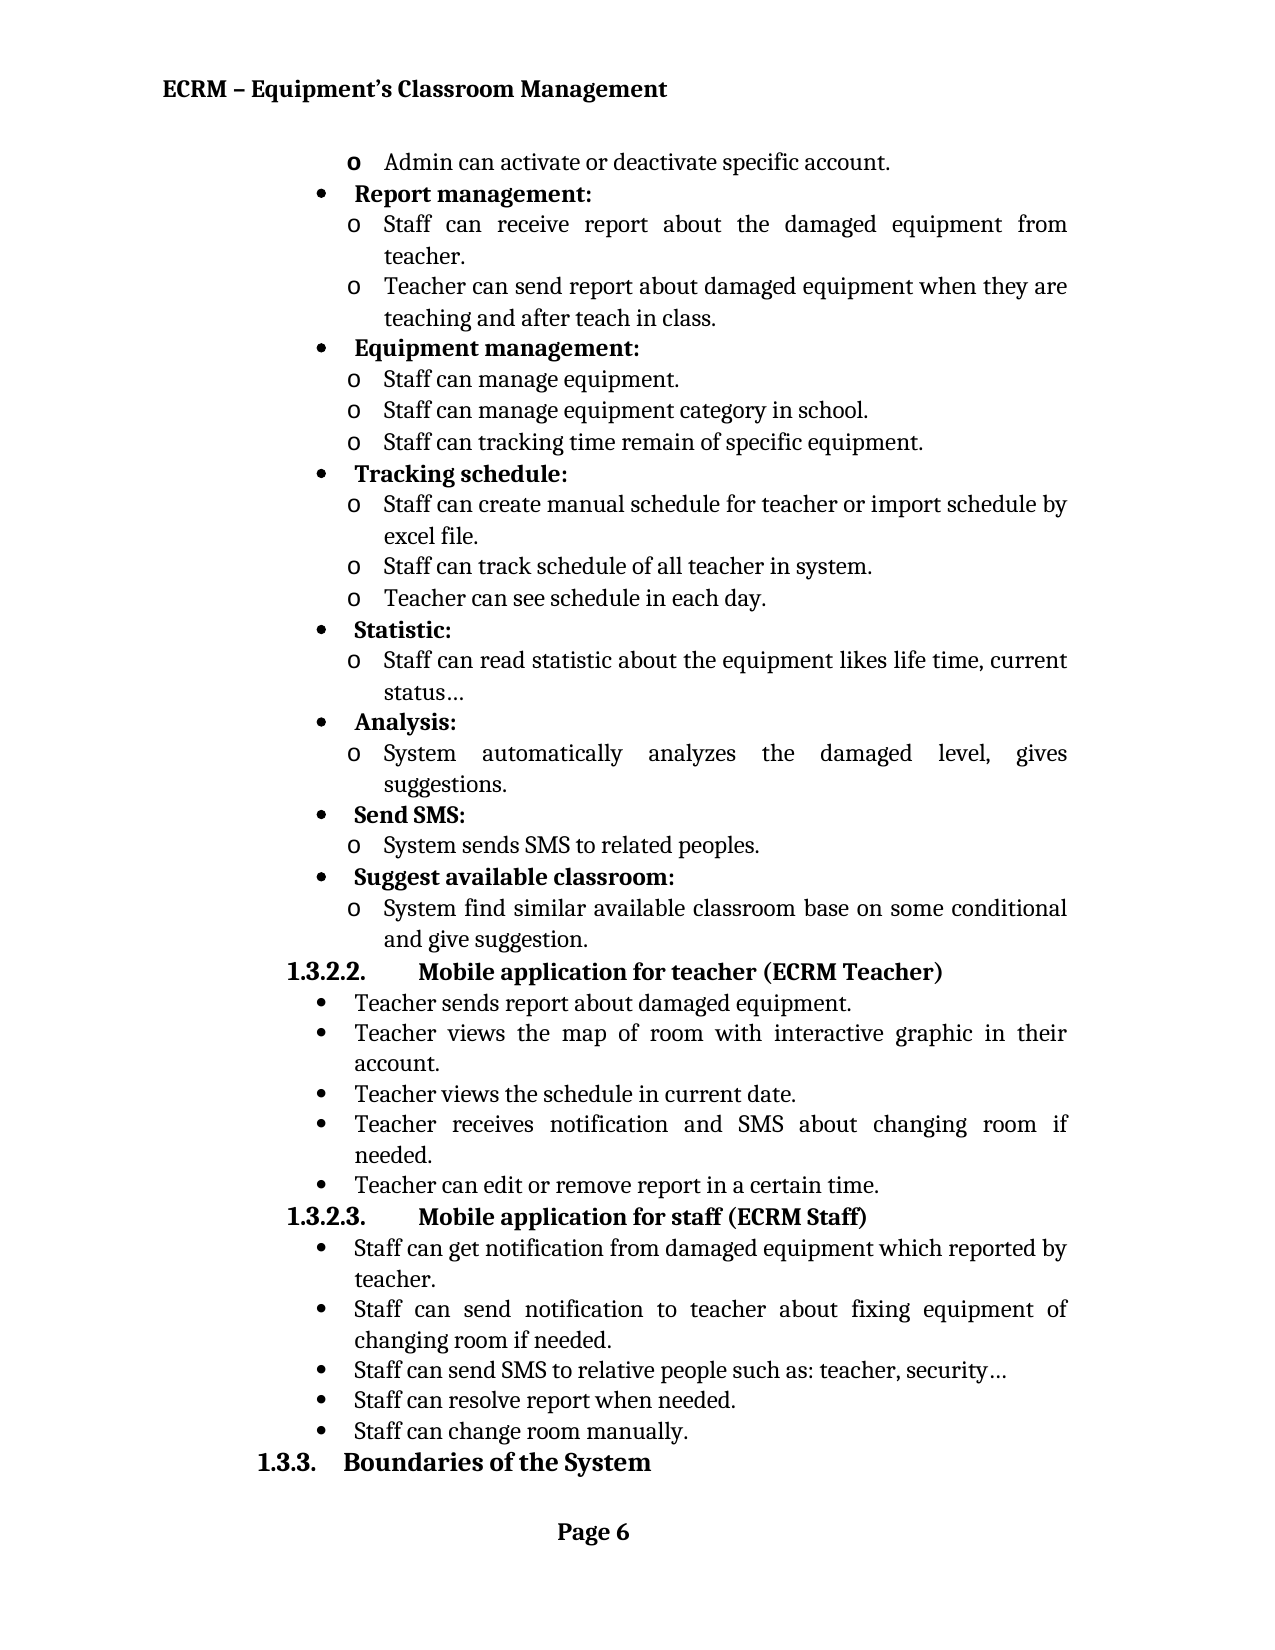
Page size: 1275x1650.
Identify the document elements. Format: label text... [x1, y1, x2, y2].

list Staff can send SMS to relative people such as: teacher, security… [317, 1356, 1068, 1385]
list Admin can activate or deactivate specific account. [346, 148, 1068, 178]
list Equipment management: [317, 334, 1068, 363]
list Staff can read statistic about the equipment likes life time, current status… [346, 646, 1068, 707]
list Staff can receive report about the damaged equipment from teacher. [346, 210, 1068, 270]
list Teacher can send report about damaged equipment when they are teaching and after teach in class. [346, 272, 1068, 332]
list Mobile application for staff (ECRM Staff) [287, 1201, 1068, 1232]
list System sends SMS to related peoples. [346, 831, 1068, 861]
list Send SMS: [317, 801, 1068, 829]
list Staff can get notification from damaged equipment which reported by teacher. [317, 1234, 1068, 1293]
list Analysis: [317, 708, 1068, 737]
list Staff can manage equipment. [346, 364, 1068, 394]
list Teacher views the schedule in current date. [317, 1080, 1068, 1108]
list Staff can manage equipment category in school. [346, 396, 1068, 426]
list Suggest available classroom: [317, 863, 1068, 892]
list Staff can change room manually. [317, 1417, 1068, 1446]
list Staff can track schedule of all teacher in system. [346, 552, 1068, 582]
list Staff can send notification to teacher about fixing equipment of changing room if needed. [317, 1295, 1068, 1354]
list Staff can resolve report when needed. [317, 1386, 1068, 1415]
list Staff can create manual schedule for teacher or import schedule by excel file. [346, 490, 1068, 551]
list Mobile application for teacher (ECRM Teacher) [287, 956, 1068, 987]
list System find similar available classroom base on some conditional and give suggestion. [346, 893, 1068, 954]
list Statistic: [317, 616, 1068, 644]
list Teacher sends report about damaged equipment. [317, 988, 1068, 1017]
list Teacher can edit or remove report in a certain time. [317, 1171, 1068, 1200]
list Boundaries of the System [258, 1447, 1068, 1478]
list Tracking schedule: [317, 460, 1068, 488]
list Staff can tracking time remain of specific equipment. [346, 428, 1068, 458]
list Teacher receives notification and SMS about changing room if needed. [317, 1110, 1068, 1169]
list Teacher can see schedule in each day. [346, 584, 1068, 614]
list Teacher views the map of room with interactive graphic in their account. [317, 1019, 1068, 1078]
list Report management: [317, 179, 1068, 208]
list System automatically analyzes the damaged level, gives suggestions. [346, 739, 1068, 799]
